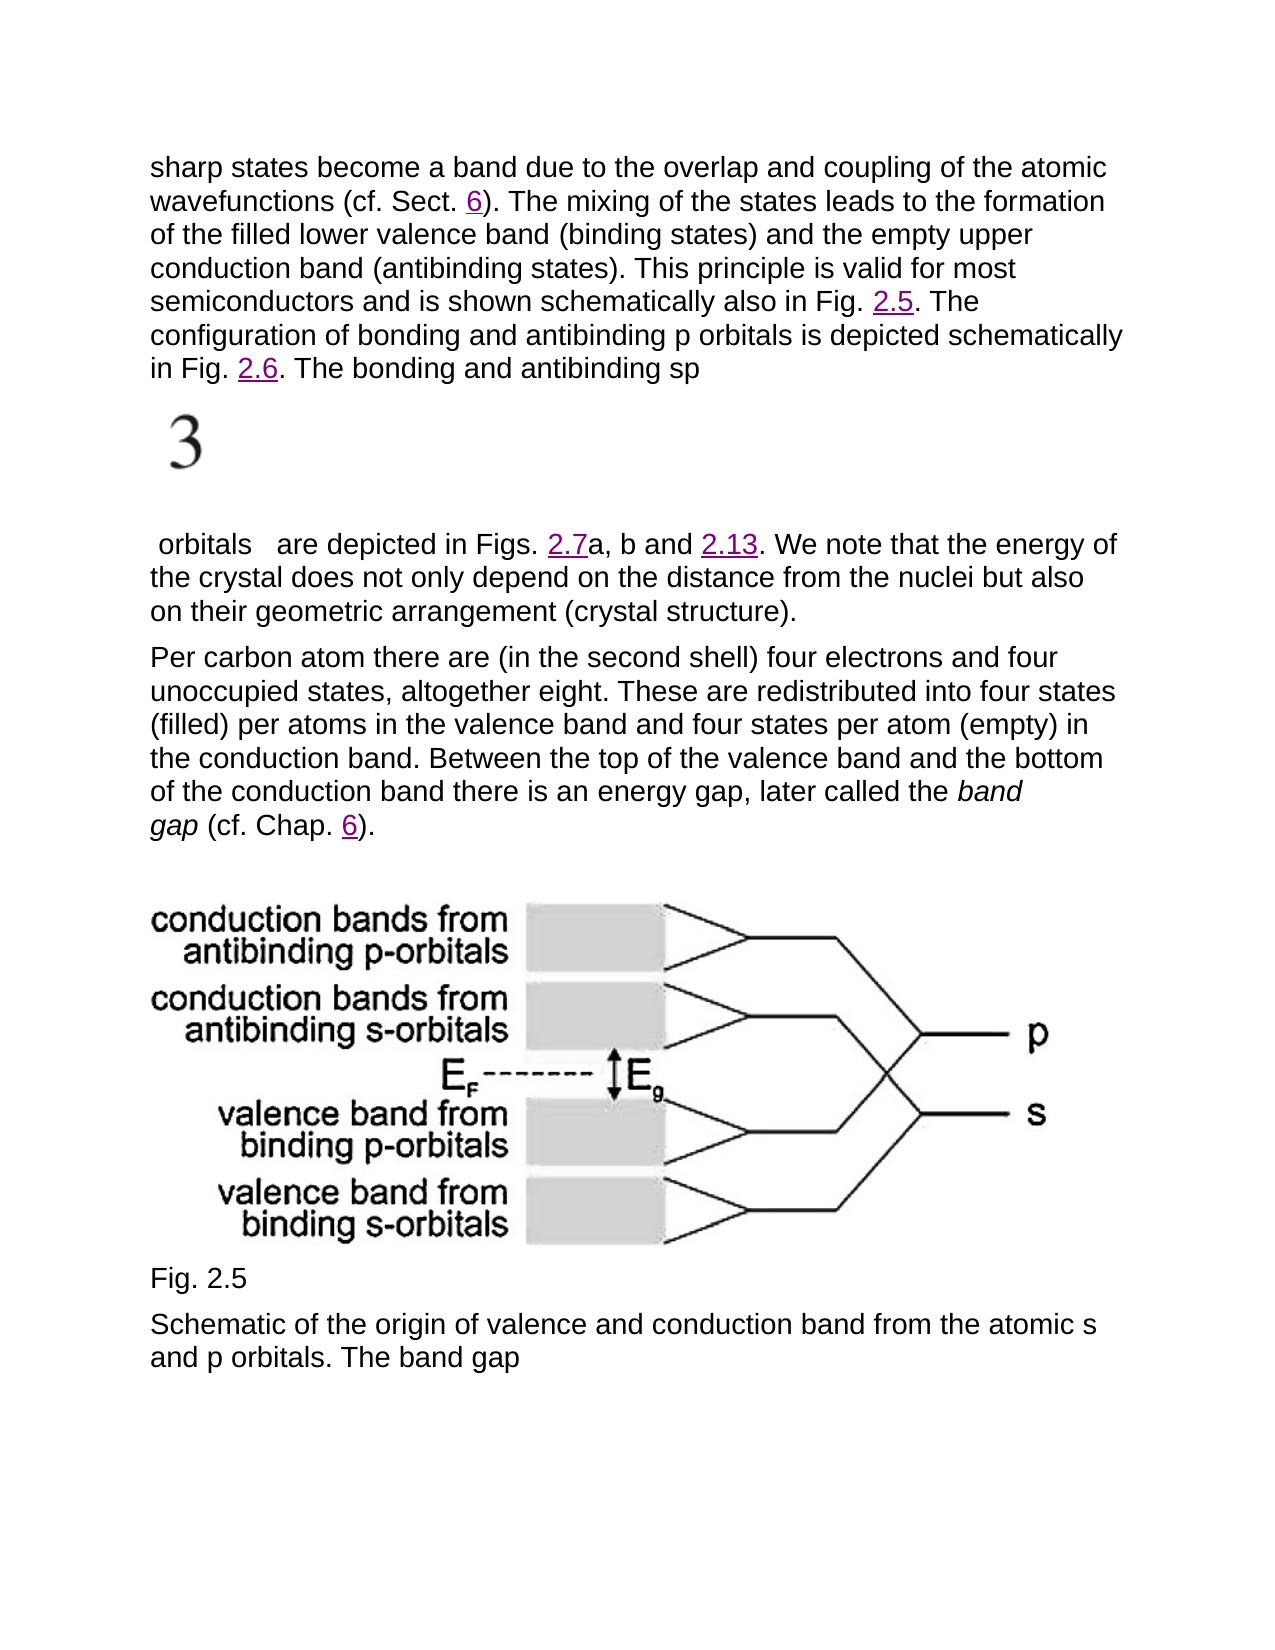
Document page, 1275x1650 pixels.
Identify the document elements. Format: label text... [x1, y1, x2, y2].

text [150, 150, 1125, 385]
text Fig. 2.5 [150, 1261, 1125, 1294]
text Per carbon atom there are (in the second shell) four electrons and four unoccupied states, altogether eight. These are redistributed into four states (filled) per atoms in the valence band and four states per atom (empty) in the conduction band. Between the top of the valence band and the bottom of the conduction band there is an energy gap, later called the band gap (cf. Chap. 6). [150, 640, 1125, 841]
text Schematic of the origin of valence and conduction band from the atomic s and p orbitals. The band gap [150, 1307, 1125, 1374]
text orbitals are depicted in Figs. 2.7a, b and 2.13. We note that the energy of the crystal does not only depend on the distance from the nuclei but also on their geometric arrangement (crystal structure). [150, 527, 1125, 628]
picture [150, 397, 218, 515]
picture [150, 900, 1050, 1249]
